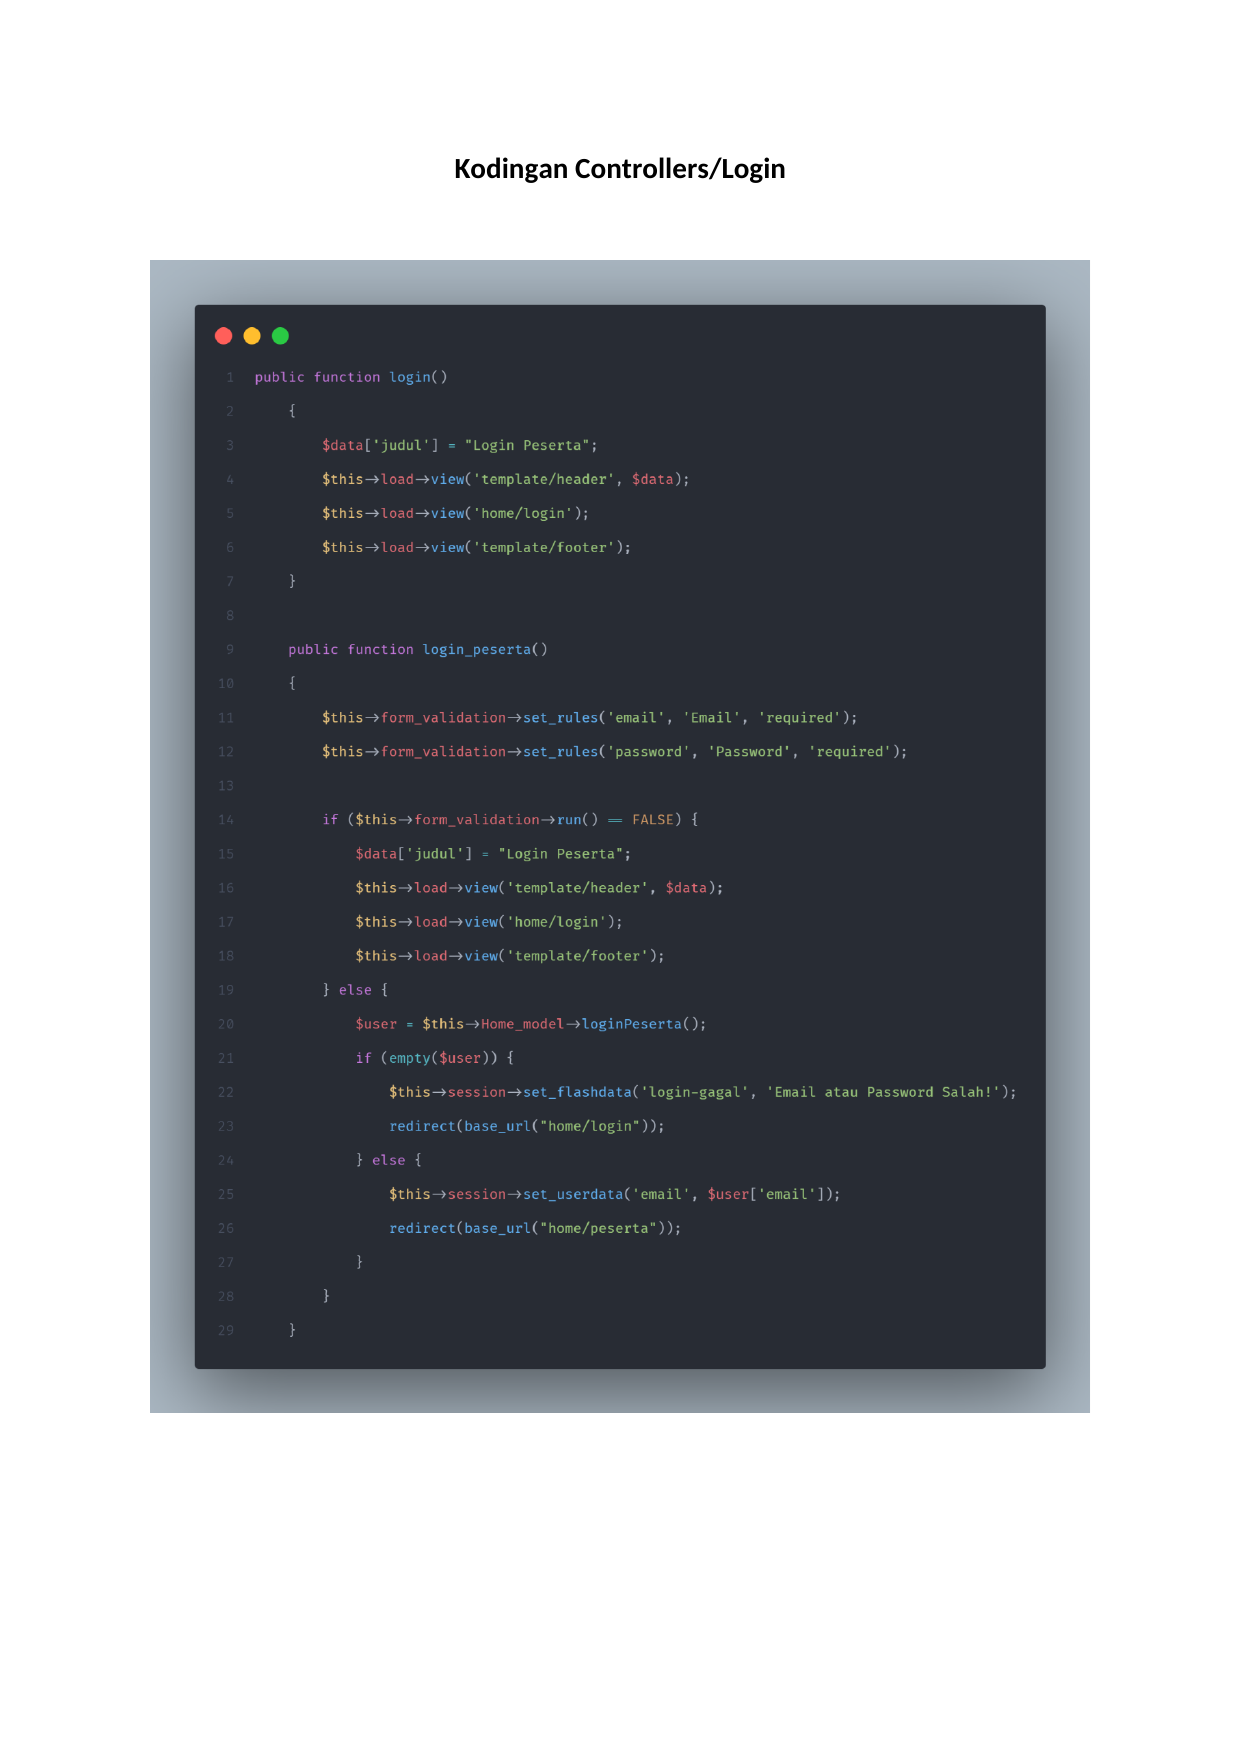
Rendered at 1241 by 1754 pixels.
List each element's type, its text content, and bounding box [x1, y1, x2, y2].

picture [150, 260, 1091, 1413]
text Kodingan Controllers/Login [150, 150, 1090, 186]
